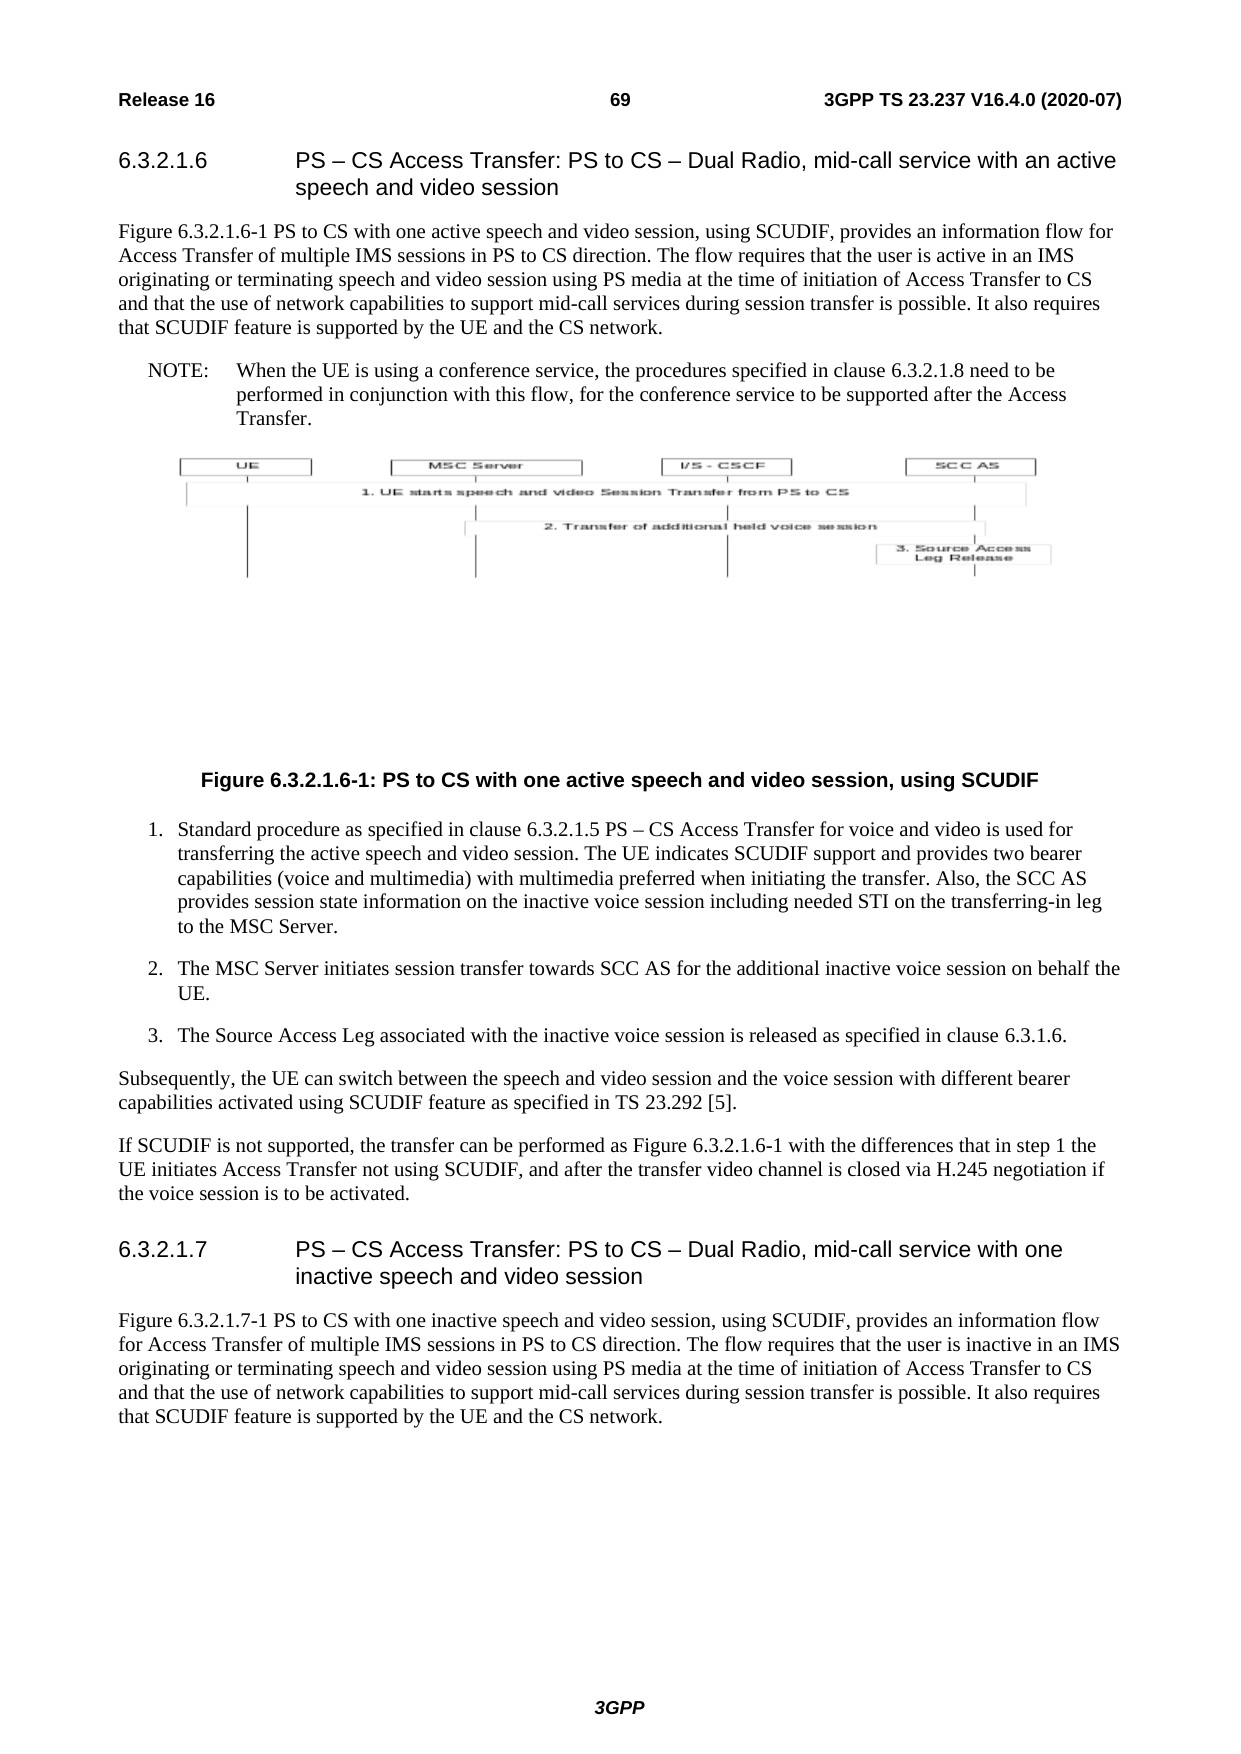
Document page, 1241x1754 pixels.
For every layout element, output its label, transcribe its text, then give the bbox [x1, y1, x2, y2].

text Subsequently, the UE can switch between the speech and video session and the voice session with different bearer capabilities activated using SCUDIF feature as specified in TS 23.292 [5]. [118, 1066, 1122, 1114]
text 1. Standard procedure as specified in clause 6.3.2.1.5 PS – CS Access Transfer for voice and video is used for transferring the active speech and video session. The UE indicates SCUDIF support and provides two bearer capabilities (voice and multimedia) with multimedia preferred when initiating the transfer. Also, the SCC AS provides session state information on the inactive voice session including needed STI on the transferring-in leg to the MSC Server. [148, 817, 1122, 938]
text NOTE: When the UE is using a conference service, the procedures specified in clause 6.3.2.1.8 need to be performed in conjunction with this flow, for the conference service to be supported after the Access Transfer. [148, 358, 1122, 430]
text Figure 6.3.2.1.7-1 PS to CS with one inactive speech and video session, using SCUDIF, provides an information flow for Access Transfer of multiple IMS sessions in PS to CS direction. The flow requires that the user is inactive in an IMS originating or terminating speech and video session using PS media at the time of initiation of Access Transfer to CS and that the use of network capabilities to support mid-call services during session transfer is possible. It also requires that SCUDIF feature is supported by the UE and the CS network. [118, 1308, 1122, 1428]
text Figure 6.3.2.1.6-1 PS to CS with one active speech and video session, using SCUDIF, provides an information flow for Access Transfer of multiple IMS sessions in PS to CS direction. The flow requires that the user is active in an IMS originating or terminating speech and video session using PS media at the time of initiation of Access Transfer to CS and that the use of network capabilities to support mid-call services during session transfer is possible. It also requires that SCUDIF feature is supported by the UE and the CS network. [118, 219, 1122, 339]
text 2. The MSC Server initiates session transfer towards for the additional inactive voice session on behalf the UE. [148, 956, 1122, 1004]
subtitle 6.3.2.1.6 PS – CS Access Transfer: PS to CS – Dual Radio, mid-call service with an active speech and video session [118, 147, 1122, 200]
subtitle 6.3.2.1.7 PS – CS Access Transfer: PS to CS – Dual Radio, mid-call service with one inactive speech and video session [118, 1236, 1122, 1289]
text 3. The Source Access Leg associated with the inactive voice session is released as specified in clause 6.3.1.6. [148, 1023, 1122, 1047]
text If SCUDIF is not supported, the transfer can be performed as Figure 6.3.2.1.6-1 with the differences that in step 1 the UE initiates Access Transfer not using SCUDIF, and after the transfer video channel is closed via H.245 negotiation if the voice session is to be activated. [118, 1133, 1122, 1205]
text Figure 6.3.2.1.6-1: PS to CS with one active speech and video session, using SCUDIF [118, 768, 1122, 792]
